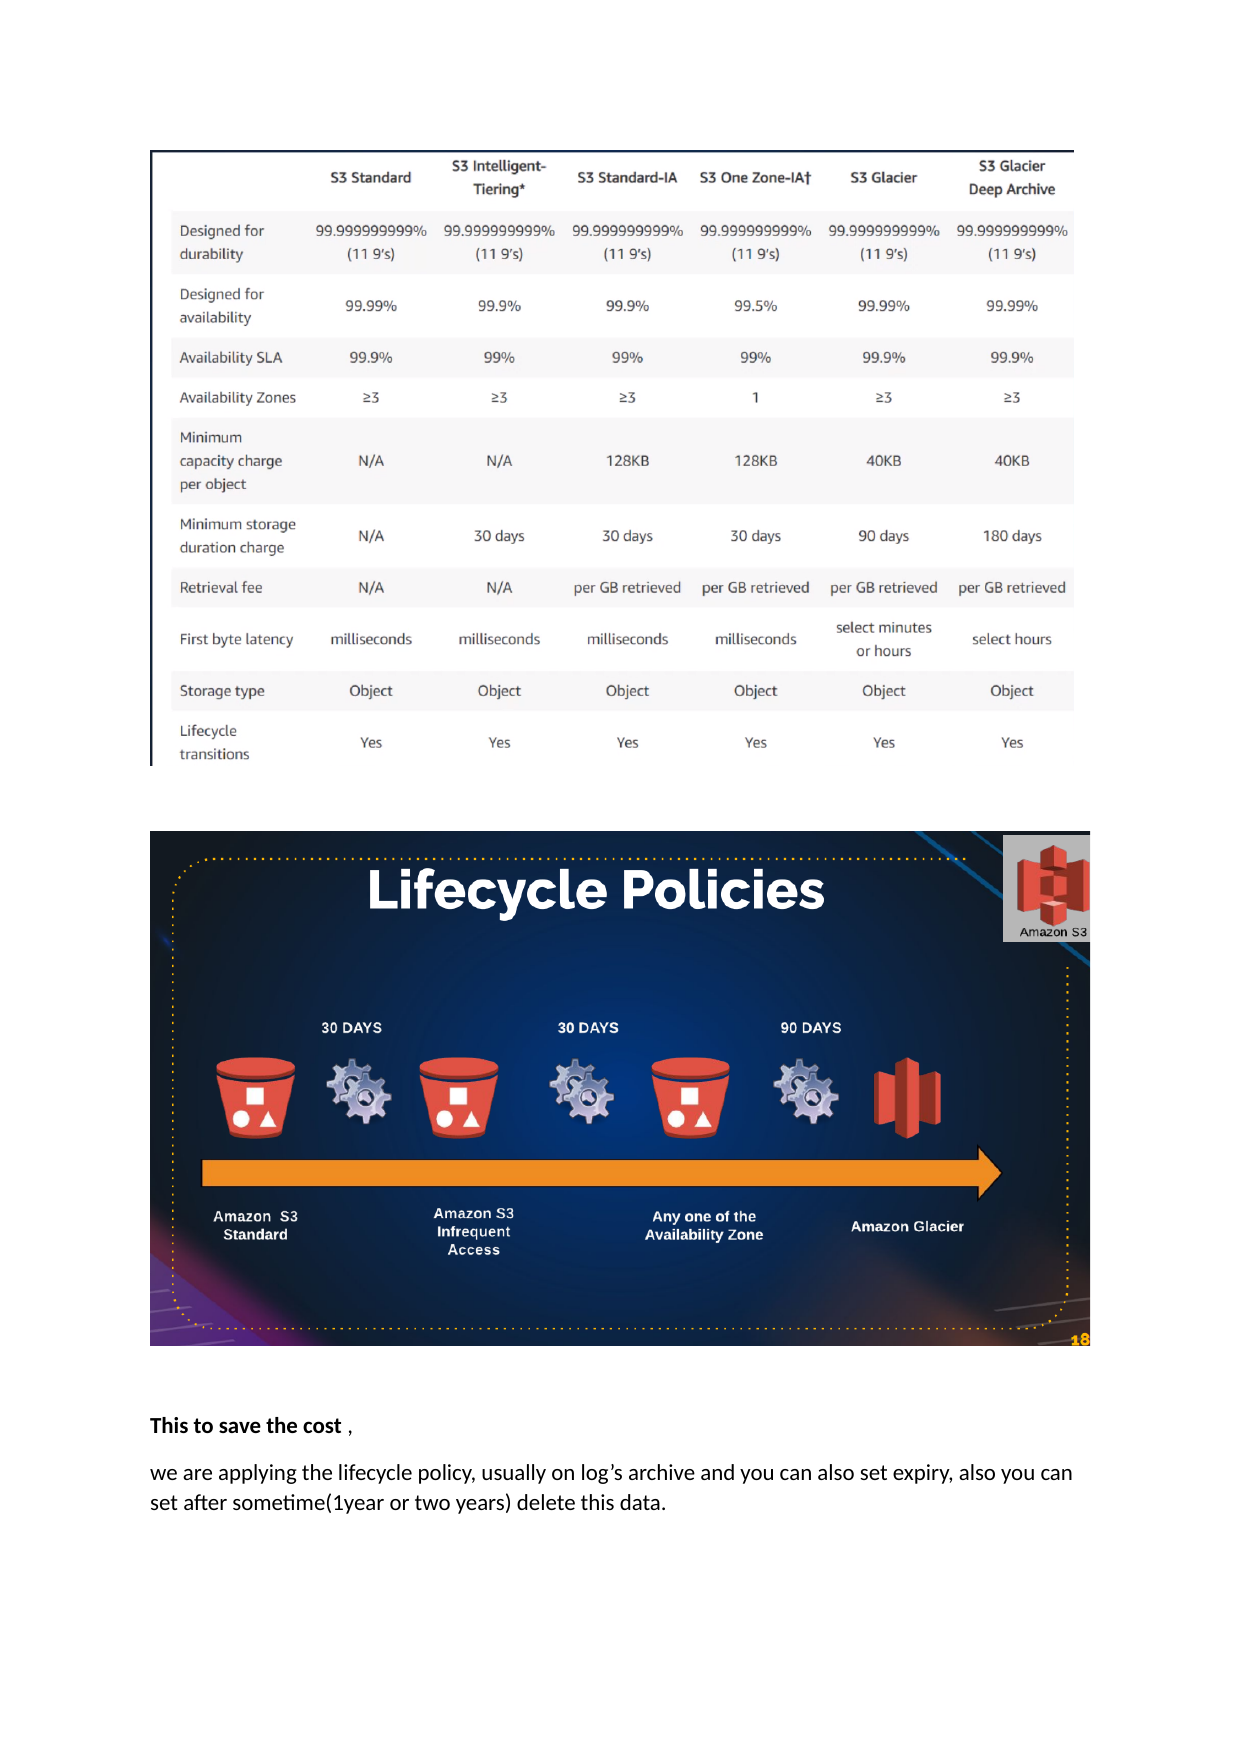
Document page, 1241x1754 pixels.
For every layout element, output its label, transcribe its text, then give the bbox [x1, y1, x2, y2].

picture [150, 831, 1091, 1346]
picture [150, 150, 1074, 766]
text we are applying the lifecycle policy, usually on log’s archive and you can also set expiry, also you can set after sometime(1year or two years) delete this data. [150, 1458, 1090, 1516]
text This to save the cost , [150, 1411, 1090, 1439]
